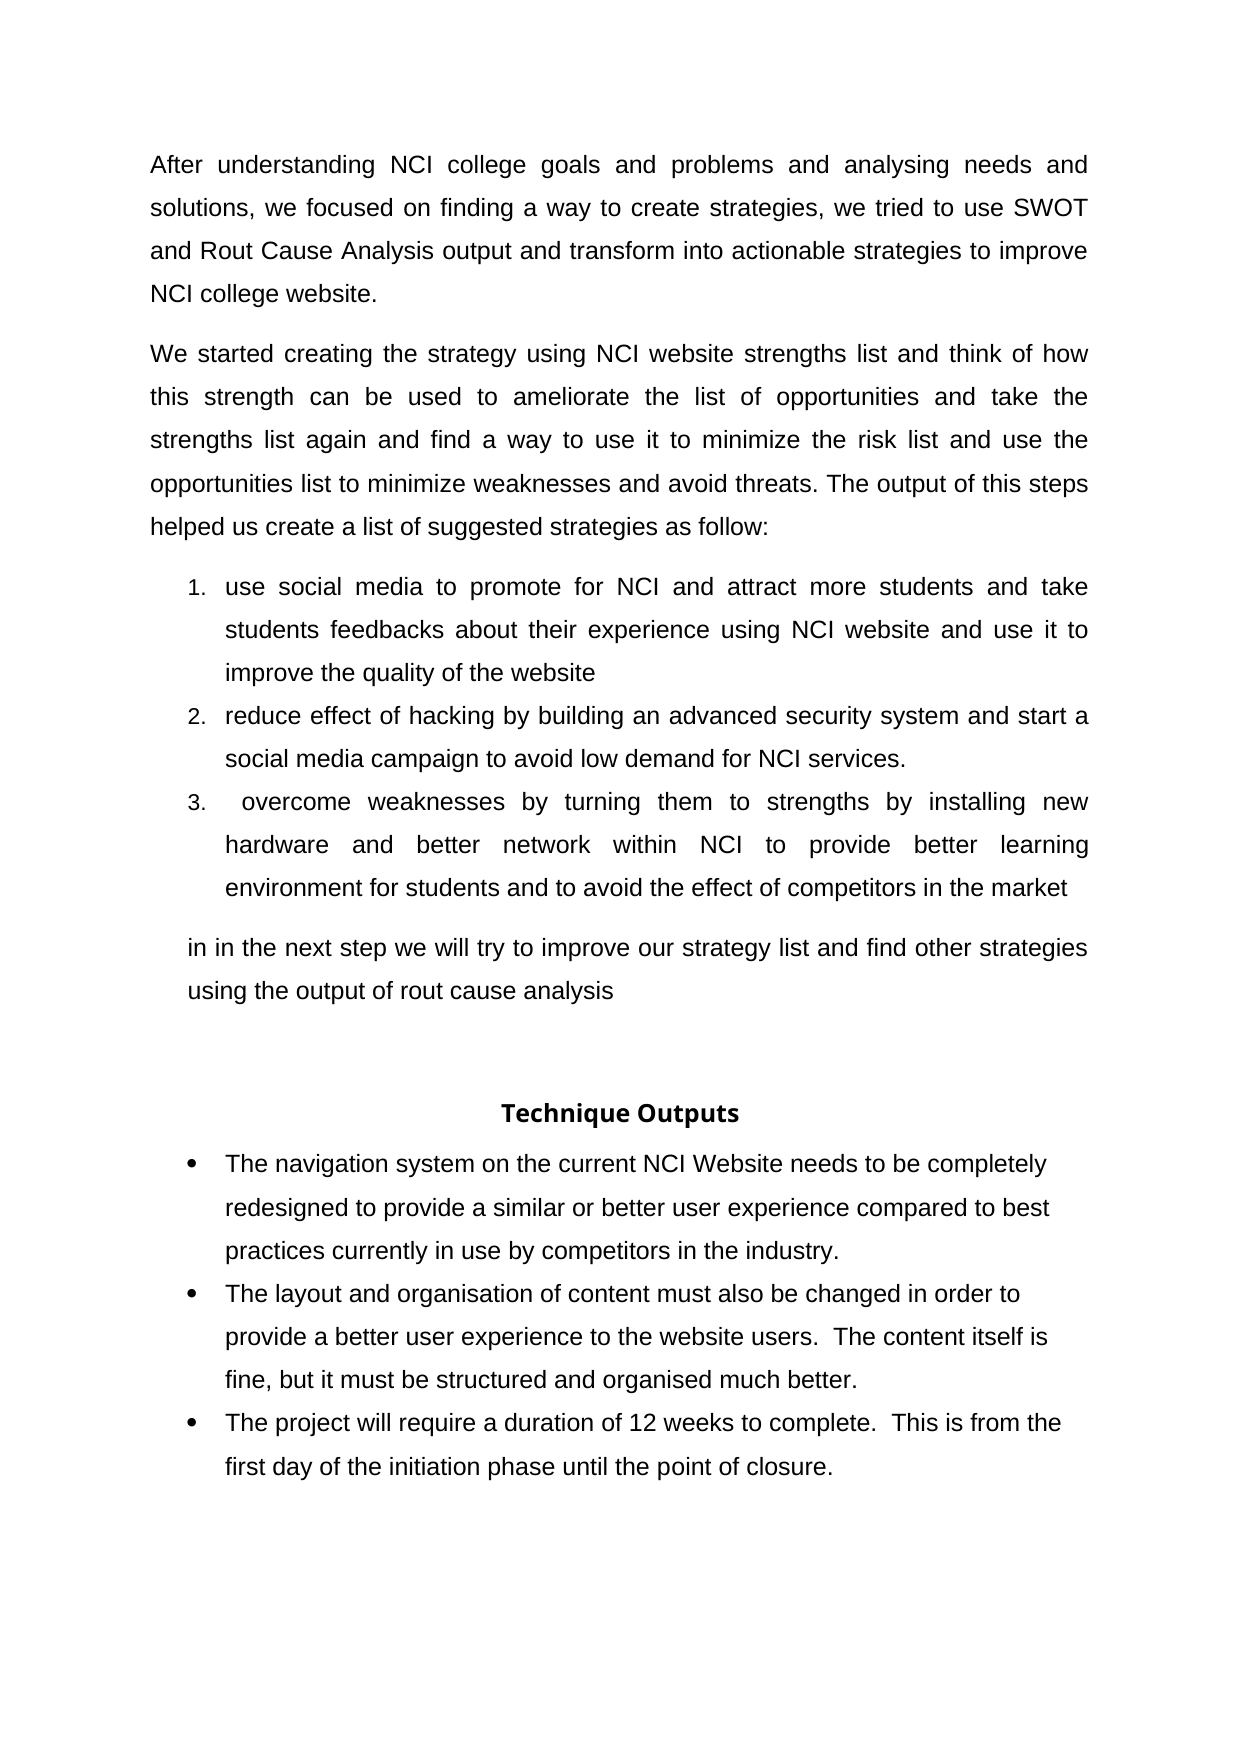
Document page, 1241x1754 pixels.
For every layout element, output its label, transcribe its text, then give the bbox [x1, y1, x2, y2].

text We started creating the strategy using NCI website strengths list and think of how this strength can be used to ameliorate the list of opportunities and take the strengths list again and find a way to use it to minimize the risk list and use the opportunities list to minimize weaknesses and avoid threats. The output of this steps helped us create a list of suggested strategies as follow: [150, 339, 1090, 540]
text After understanding NCI college goals and problems and analysing needs and solutions, we focused on finding a way to create strategies, we tried to use SWOT and Rout Cause Analysis output and transform into actionable strategies to improve NCI college website. [150, 150, 1090, 308]
list The project will require a duration of 12 weeks to complete. This is from the first day of the initiation phase until the point of closure. [187, 1408, 1090, 1480]
list use social media to promote for NCI and attract more students and take students feedbacks about their experience using NCI website and use it to improve the quality of the website [187, 571, 1090, 686]
list overcome weaknesses by turning them to strengths by installing new hardware and better network within NCI to provide better learning environment for students and to avoid the effect of competitors in the market [187, 787, 1090, 902]
list The navigation system on the current NCI Website needs to be completely redesigned to provide a similar or better user experience compared to best practices currently in use by competitors in the industry. [187, 1149, 1090, 1264]
text in in the next step we will try to improve our strategy list and find other strategies using the output of rout cause analysis [187, 933, 1090, 1005]
list The layout and organisation of content must also be changed in order to provide a better user experience to the website users. The content itself is fine, but it must be structured and organised much better. [187, 1279, 1090, 1394]
list reduce effect of hacking by building an advanced security system and start a social media campaign to avoid low demand for NCI services. [187, 701, 1090, 773]
text Technique Outputs [150, 1096, 1090, 1130]
